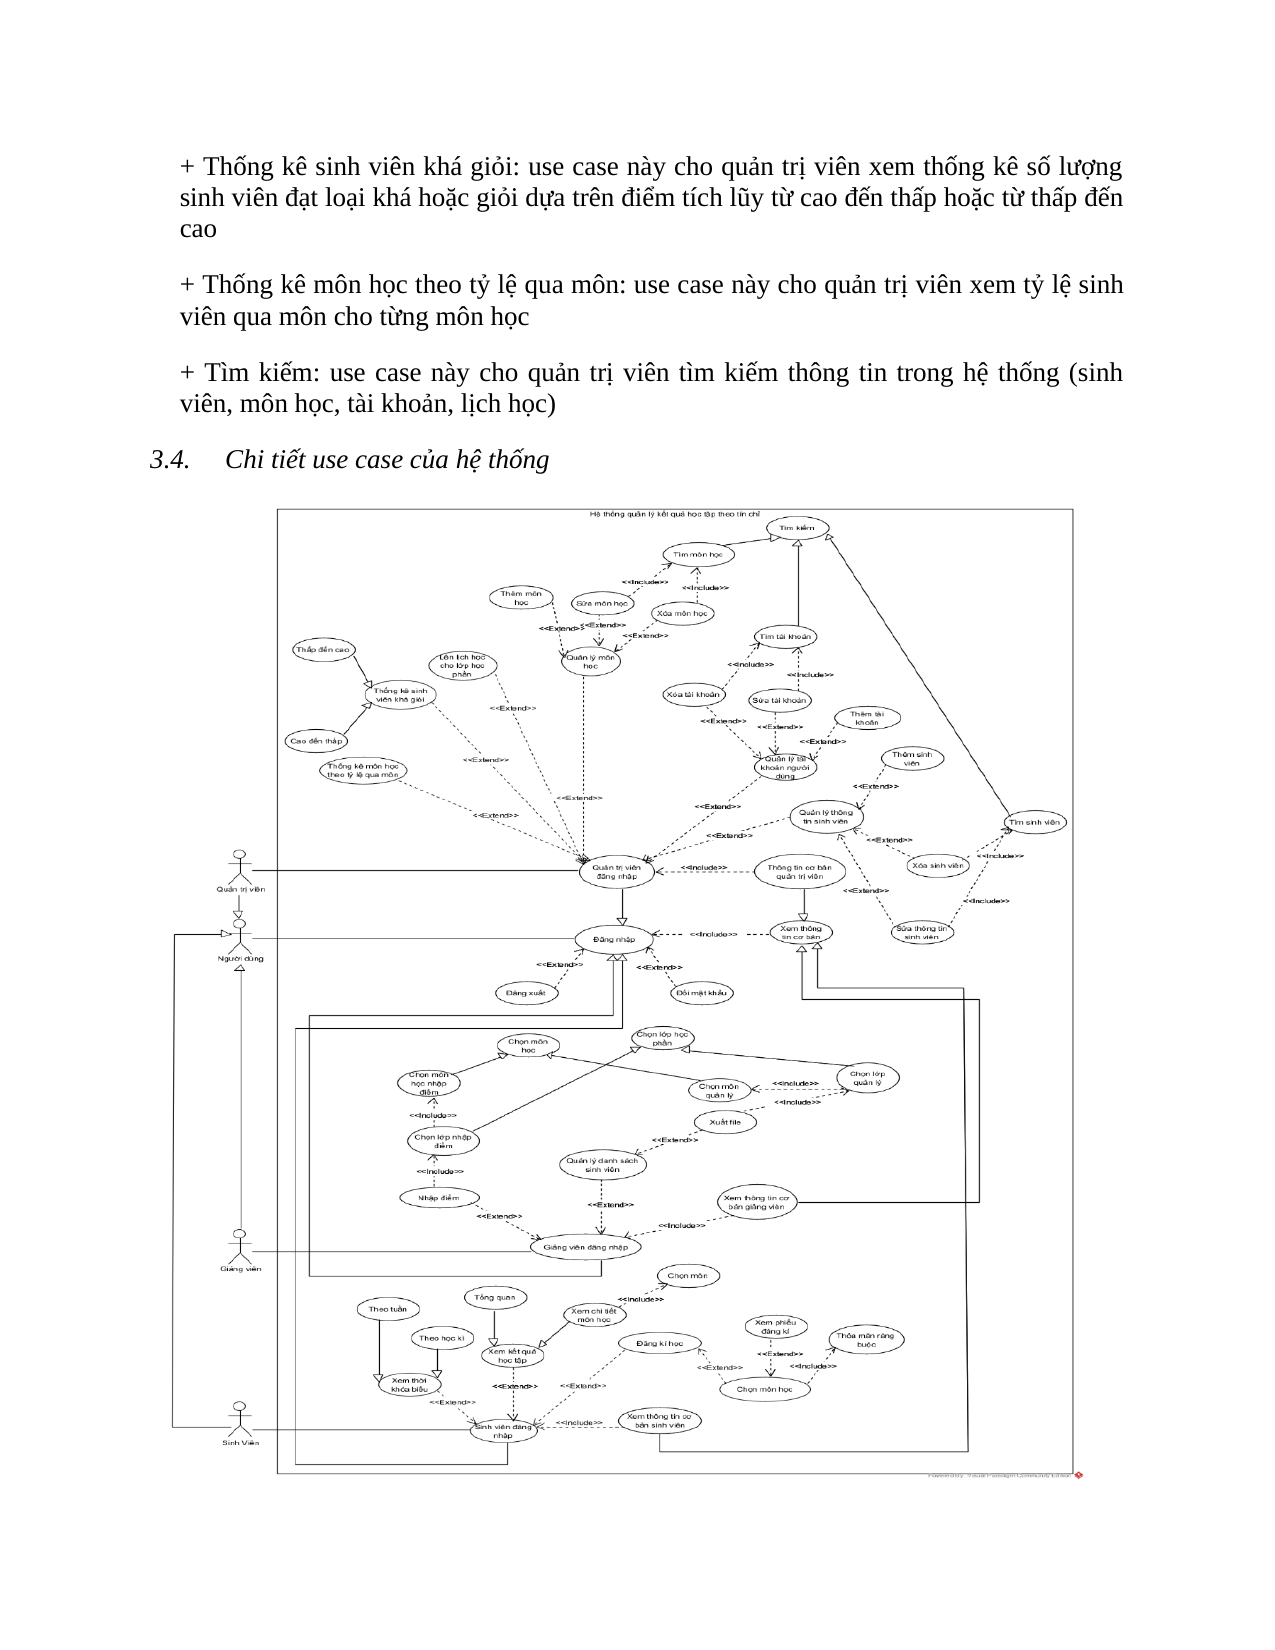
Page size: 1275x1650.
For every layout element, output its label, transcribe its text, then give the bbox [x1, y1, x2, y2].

text + Thống kê môn học theo tỷ lệ qua môn: use case này cho quản trị viên xem tỷ lệ sinh viên qua môn cho từng môn học [179, 268, 1125, 331]
picture [164, 499, 1086, 1483]
text + Tìm kiếm: use case này cho quản trị viên tìm kiếm thông tin trong hệ thống (sinh viên, môn học, tài khoản, lịch học) [179, 356, 1125, 418]
list Chi tiết use case của hệ thống [150, 443, 1125, 474]
text + Thống kê sinh viên khá giỏi: use case này cho quản trị viên xem thống kê số lượng sinh viên đạt loại khá hoặc giỏi dựa trên điểm tích lũy từ cao đến thấp hoặc từ thấp đến cao [179, 150, 1125, 243]
